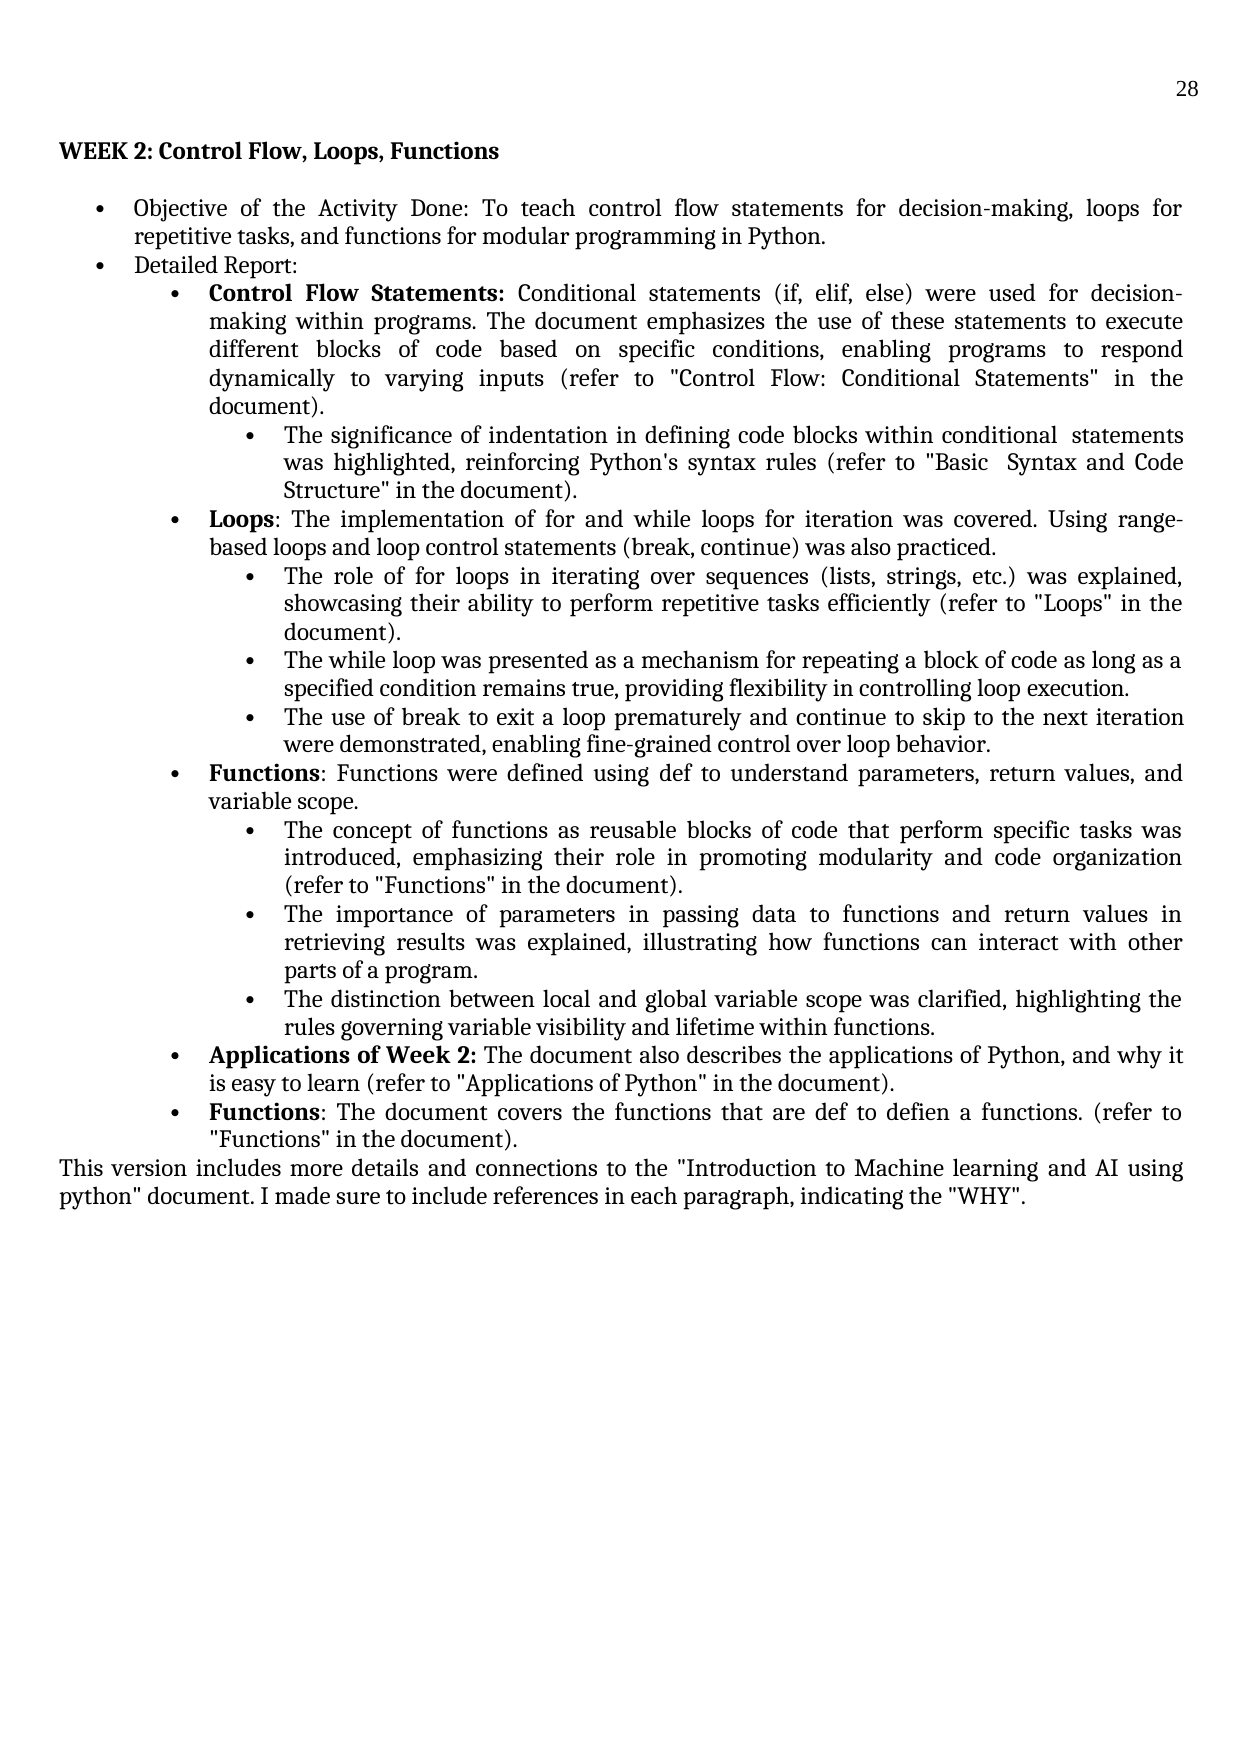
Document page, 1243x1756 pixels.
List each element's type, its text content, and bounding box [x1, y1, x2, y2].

list Functions: Functions were defined using def to understand parameters, return values, and variable scope. [171, 759, 1184, 816]
list The while loop was presented as a mechanism for repeating a block of code as long as a specified condition remains true, providing flexibility in controlling loop execution. [246, 646, 1183, 703]
list The distinction between local and global variable scope was clarified, highlighting the rules governing variable visibility and lifetime within functions. [246, 985, 1183, 1041]
list The role of for loops in iterating over sequences (lists, strings, etc.) was explained, showcasing their ability to perform repetitive tasks efficiently (refer to "Loops" in the document). [246, 562, 1184, 646]
list Loops: The implementation of for and while loops for iteration was covered. Using range- based loops and loop control statements (break, continue) was also practiced. [171, 505, 1184, 562]
text This version includes more details and connections to the "Introduction to Machine learning and AI using python" document. I made sure to include references in each paragraph, indicating the "WHY". [59, 1154, 1183, 1211]
list The significance of indentation in defining code blocks within conditional statements was highlighted, reinforcing Python's syntax rules (refer to "Basic Syntax and Code Structure" in the document). [246, 421, 1184, 505]
list The concept of functions as reusable blocks of code that perform specific tasks was introduced, emphasizing their role in promoting modularity and code organization (refer to "Functions" in the document). [246, 816, 1184, 900]
list The use of break to exit a loop prematurely and continue to skip to the next iteration were demonstrated, enabling fine-grained control over loop behavior. [246, 703, 1184, 759]
subtitle WEEK 2: Control Flow, Loops, Functions [59, 137, 1198, 166]
list Objective of the Activity Done: To teach control flow statements for decision-making, loops for repetitive tasks, and functions for modular programming in Python. [96, 194, 1184, 251]
list Functions: The document covers the functions that are def to defien a functions. (refer to "Functions" in the document). [171, 1098, 1184, 1154]
list Applications of Week 2: The document also describes the applications of Python, and why it is easy to learn (refer to "Applications of Python" in the document). [171, 1041, 1184, 1098]
list The importance of parameters in passing data to functions and return values in retrieving results was explained, illustrating how functions can interact with other parts of a program. [246, 900, 1184, 985]
list Control Flow Statements: Conditional statements (if, elif, else) were used for decision- making within programs. The document emphasizes the use of these statements to execute different blocks of code based on specific conditions, enabling programs to respond dynamically to varying inputs (refer to "Control Flow: Conditional Statements" in the document). [171, 279, 1184, 420]
list Detailed Report: [96, 251, 1198, 279]
